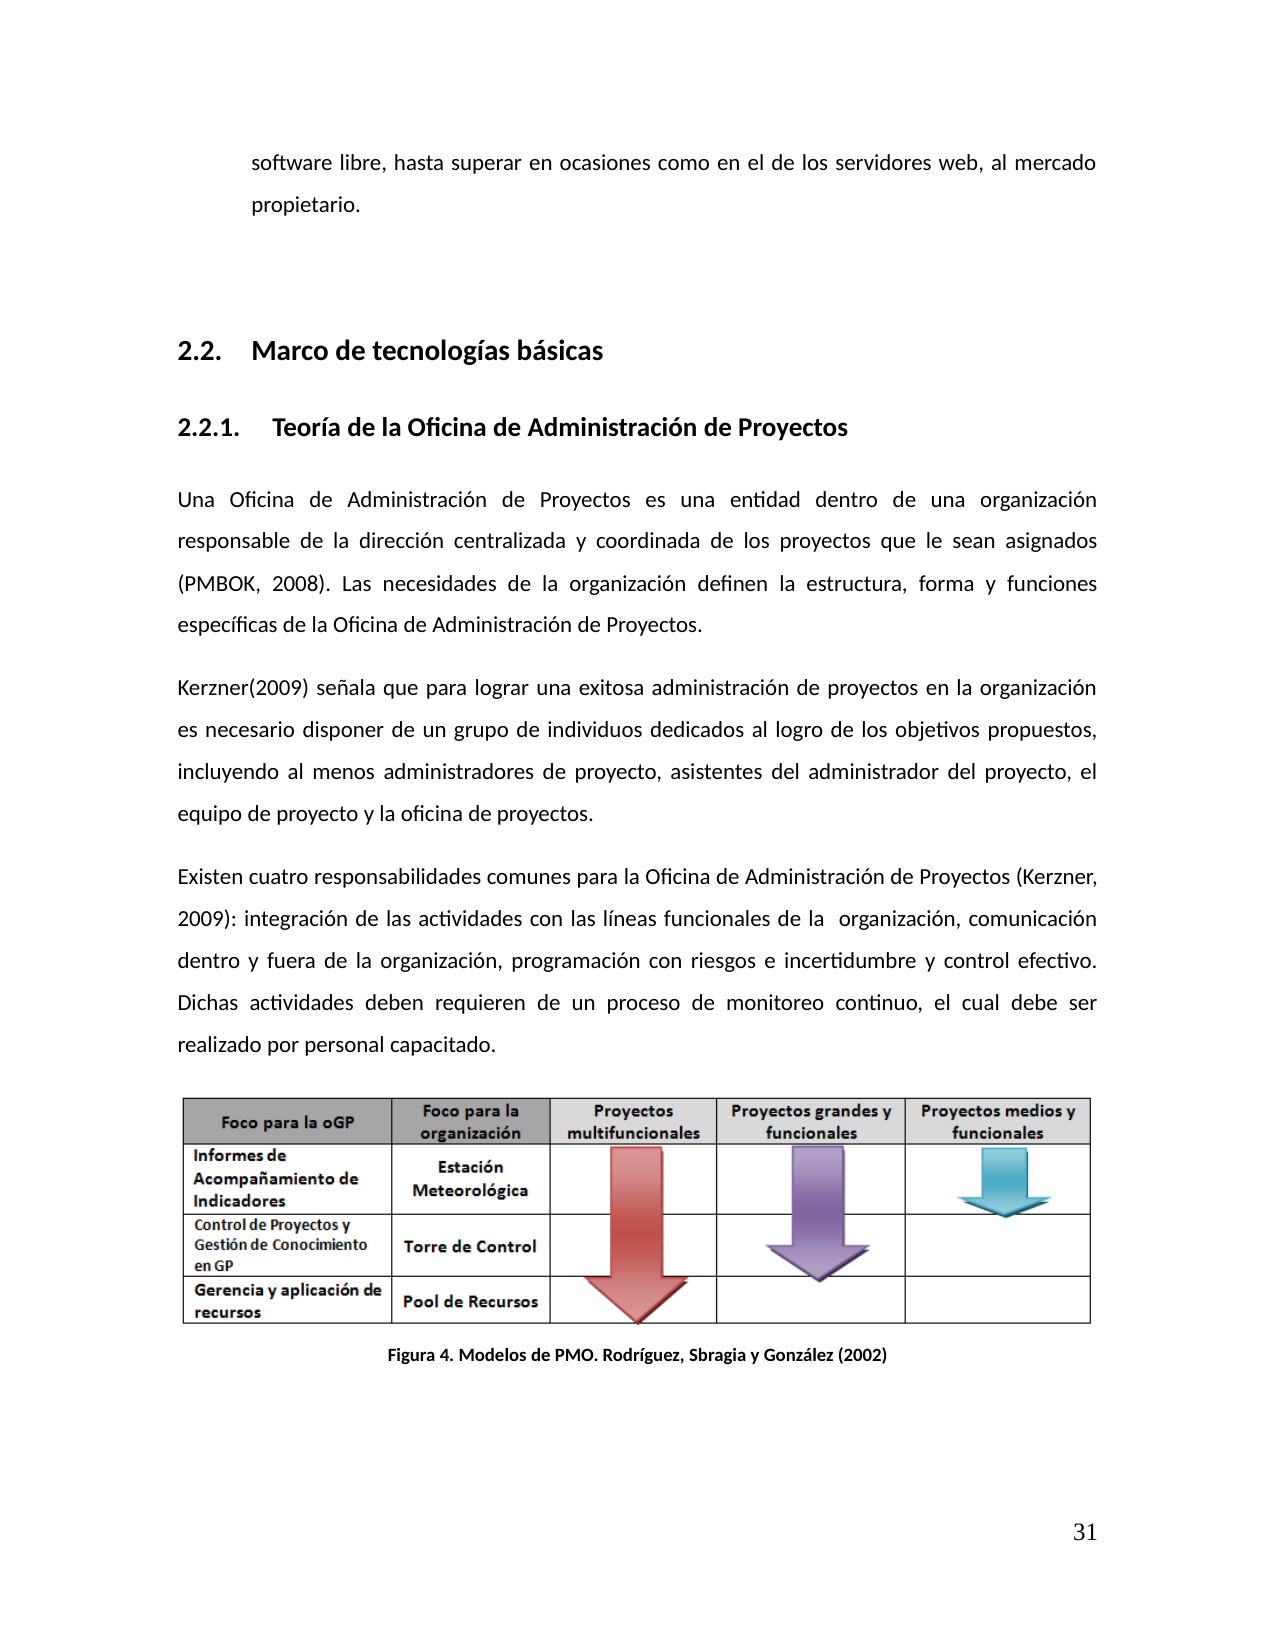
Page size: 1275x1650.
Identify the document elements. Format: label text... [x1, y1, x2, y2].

list Una Oficina de Administración de Proyectos es una entidad dentro de una organización responsable de la dirección centralizada y coordinada de los proyectos que le sean asignados (PMBOK, 2008). Las necesidades de la organización definen la estructura, forma y funciones específicas de la Oficina de Administración de Proyectos. [177, 485, 1098, 639]
subtitle Teoría de la Oficina de Administración de Proyectos [177, 410, 1098, 443]
picture [177, 1092, 1098, 1332]
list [251, 148, 1098, 218]
subtitle Marco de tecnologías básicas [177, 332, 1098, 367]
list Kerzner(2009) señala que para lograr una exitosa administración de proyectos en la organización es necesario disponer de un grupo de individuos dedicados al logro de los objetivos propuestos, incluyendo al menos administradores de proyecto, asistentes del administrador del proyecto, el equipo de proyecto y la oficina de proyectos. [177, 673, 1098, 827]
list Figura 4. Modelos de PMO. Rodríguez, Sbragia y González (2002) [177, 1332, 1098, 1366]
list Existen cuatro responsabilidades comunes para la Oficina de Administración de Proyectos (Kerzner, 2009): integración de las actividades con las líneas funcionales de la organización, comunicación dentro y fuera de la organización, programación con riesgos e incertidumbre y control efectivo. Dichas actividades deben requieren de un proceso de monitoreo continuo, el cual debe ser realizado por personal capacitado. [177, 862, 1098, 1058]
